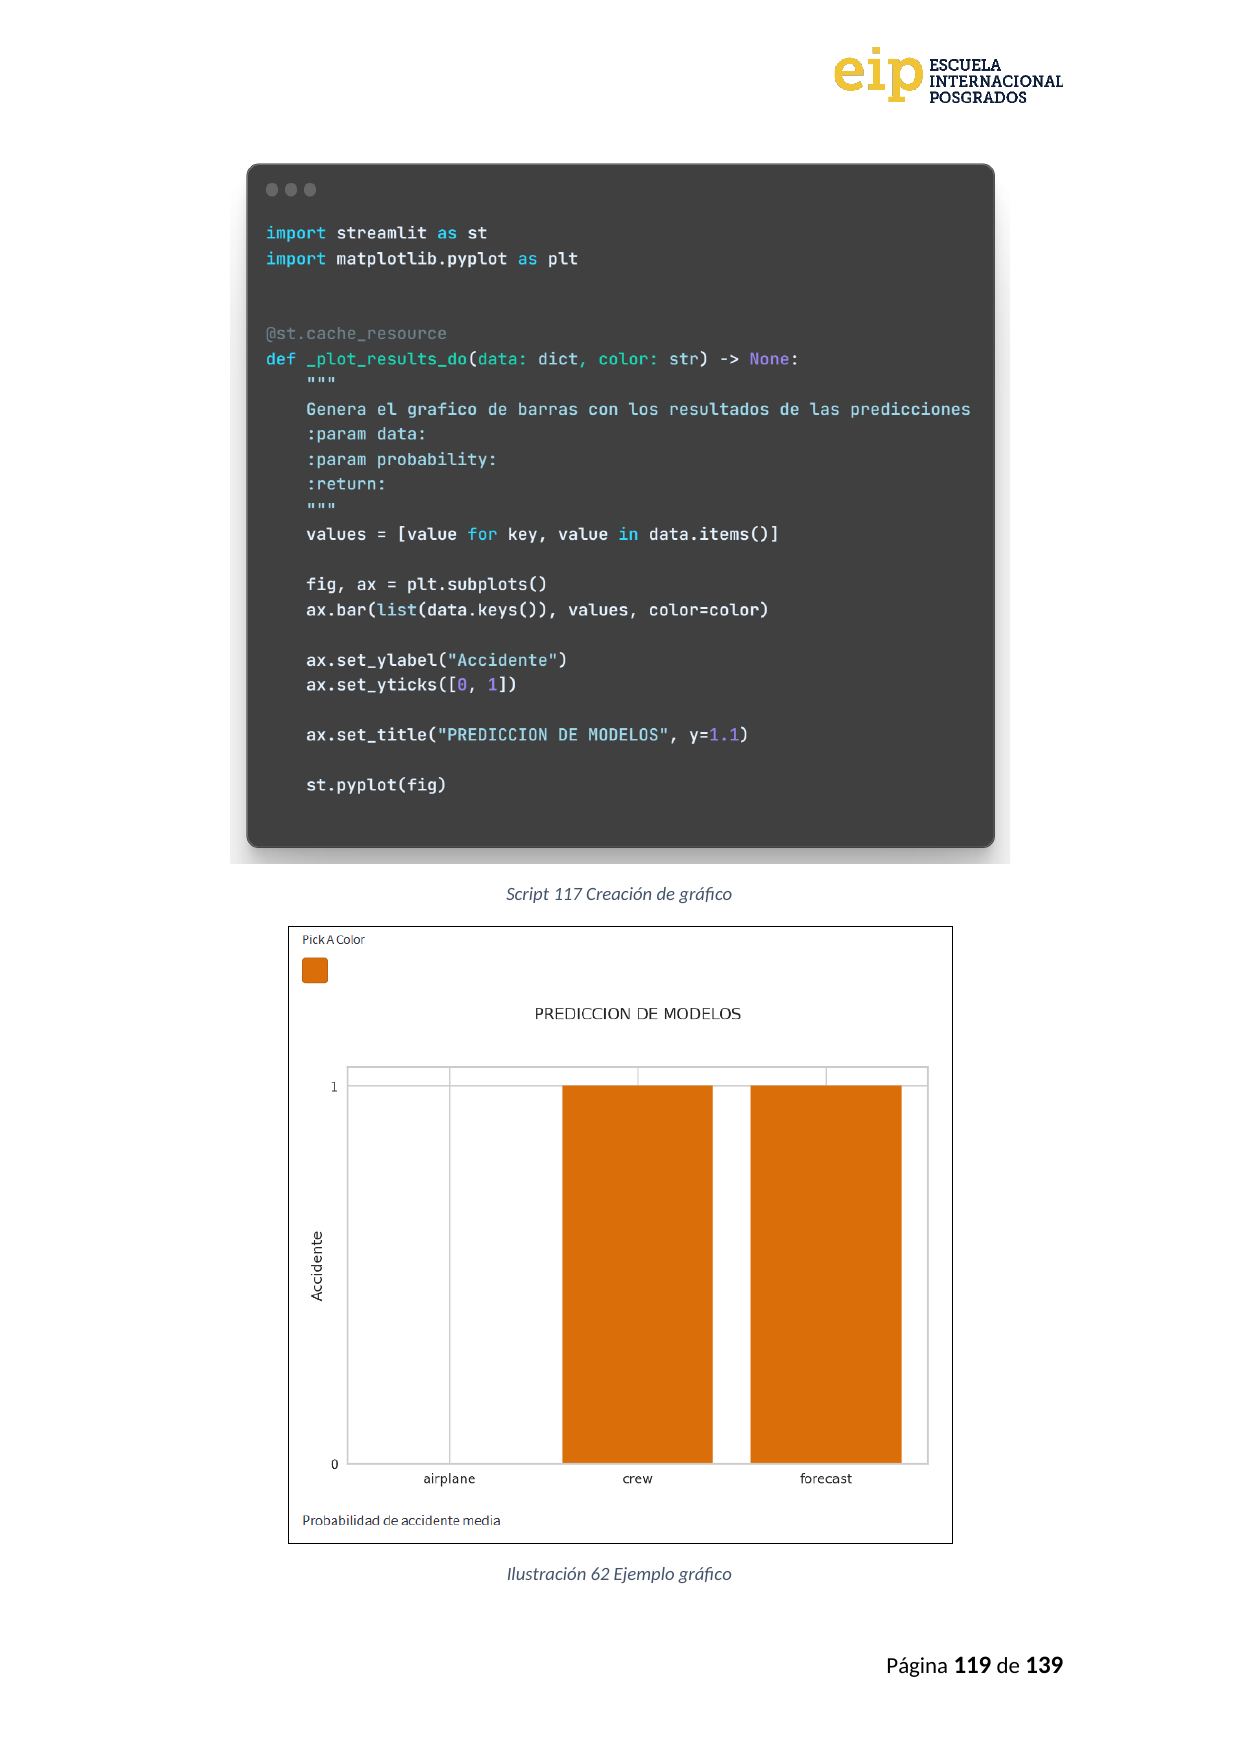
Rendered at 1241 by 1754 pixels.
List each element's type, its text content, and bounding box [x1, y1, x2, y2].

picture [230, 147, 1011, 864]
picture [289, 927, 952, 1543]
text Script 117 Creación de gráfico [177, 882, 1063, 905]
picture [834, 47, 1063, 103]
text Ilustración 62 Ejemplo gráfico [177, 1562, 1063, 1585]
